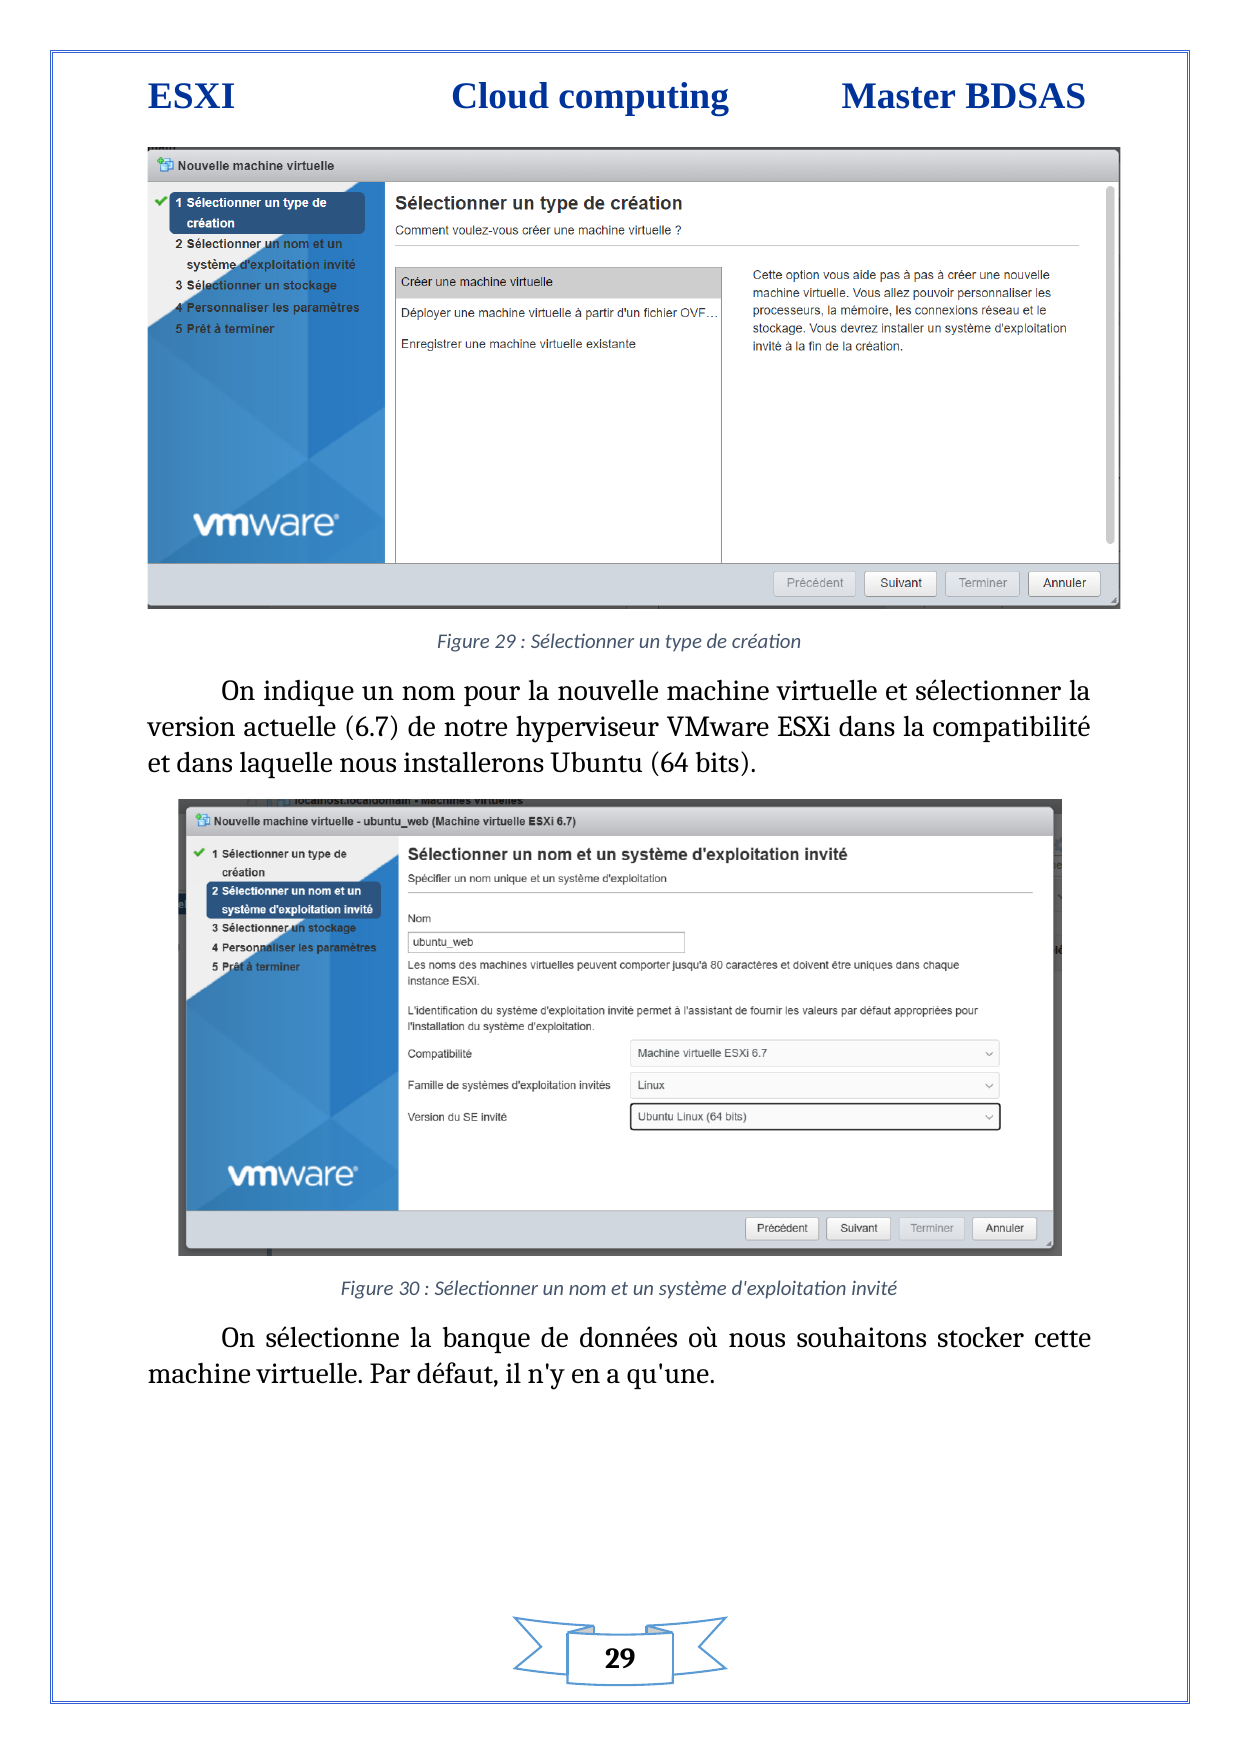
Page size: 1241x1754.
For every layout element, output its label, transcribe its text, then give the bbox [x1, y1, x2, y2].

text Figure 29 : Sélectionner un type de création [148, 628, 1093, 653]
text On sélectionne la banque de données où nous souhaitons stocker cette machine virtuelle. Par défaut, il n'y en a qu'une. [148, 1321, 1093, 1391]
text Figure 30 : Sélectionner un nom et un système d'exploitation invité [148, 1275, 1093, 1300]
text On indique un nom pour la nouvelle machine virtuelle et sélectionner la version actuelle (6.7) de notre hyperviseur VMware ESXi dans la compatibilité et dans laquelle nous installerons Ubuntu (64 bits). [148, 674, 1093, 780]
picture [178, 799, 1062, 1256]
picture [147, 147, 1121, 609]
